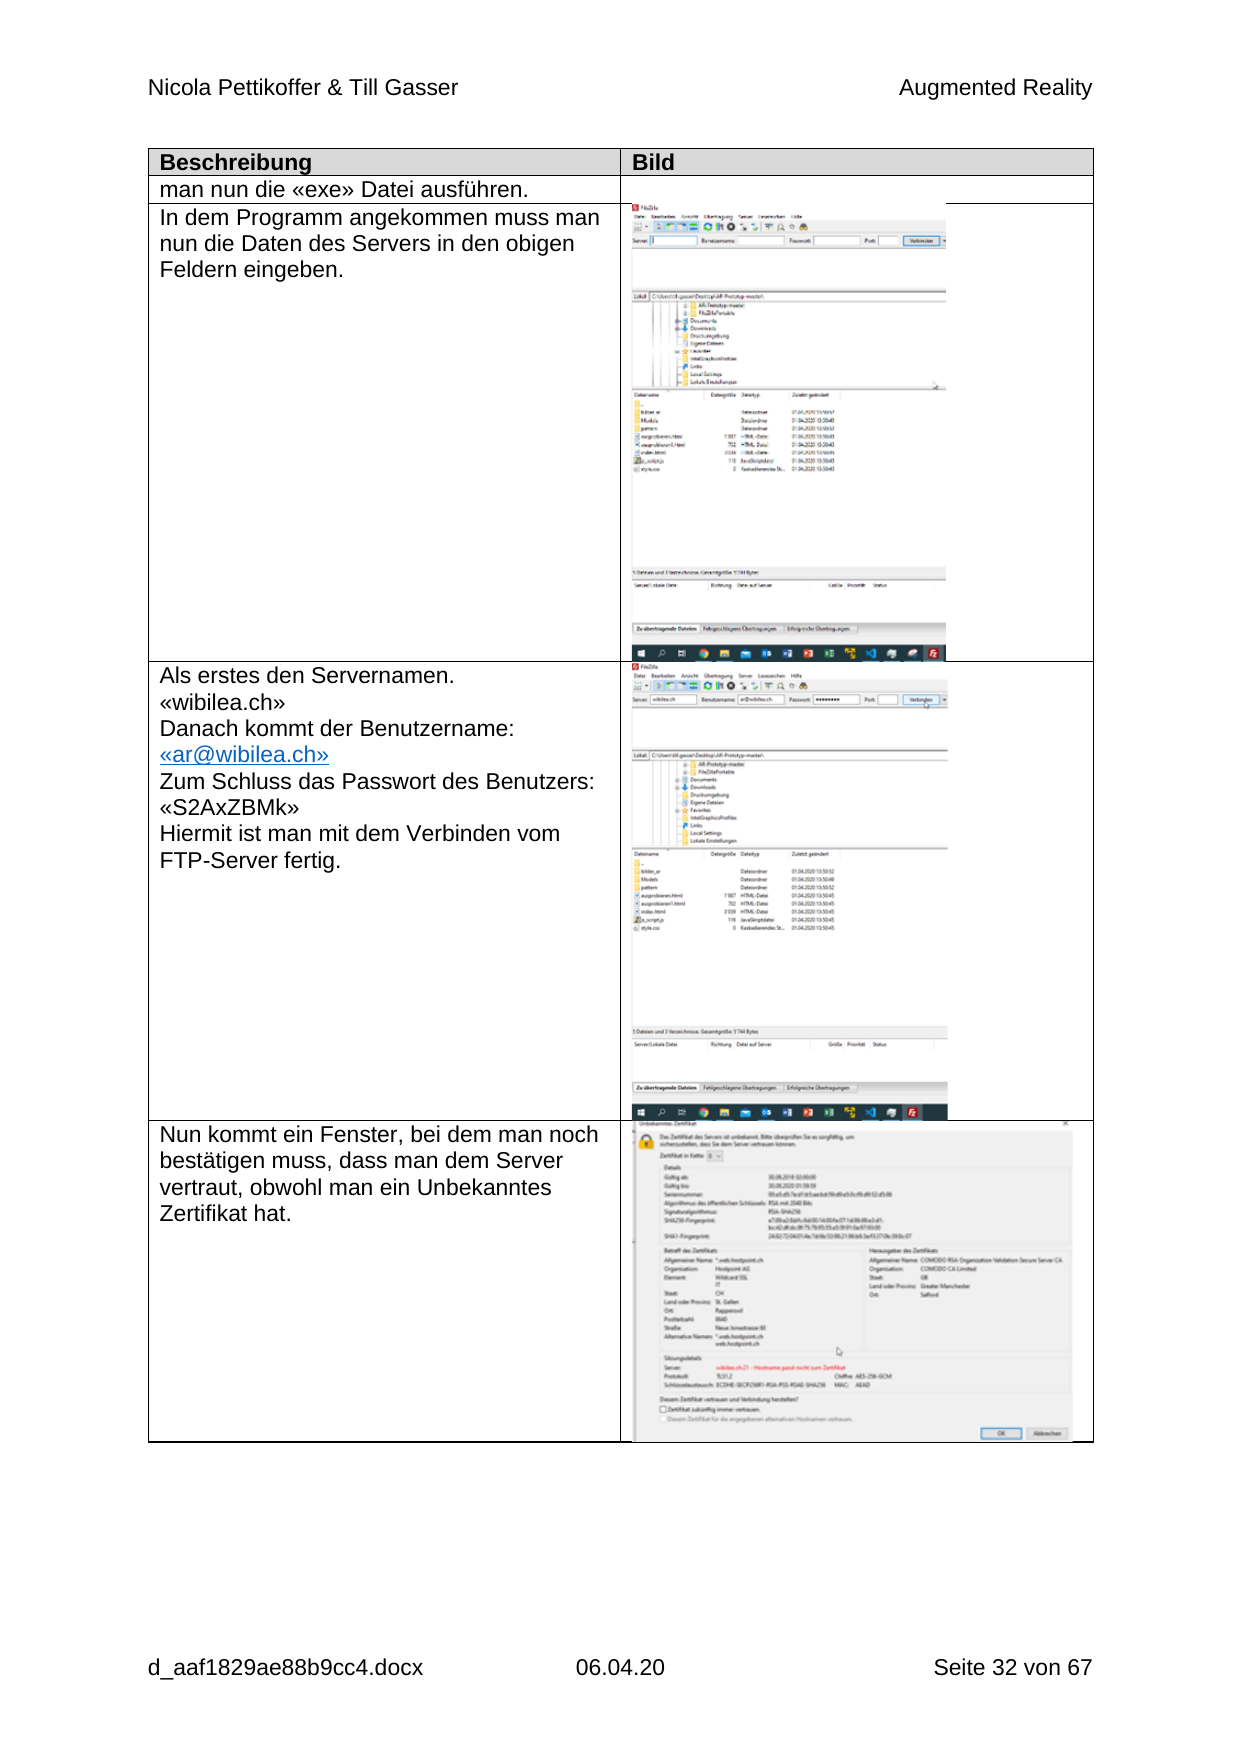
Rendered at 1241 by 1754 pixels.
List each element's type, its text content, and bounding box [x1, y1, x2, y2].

table_cell In dem Programm angekommen muss man nun die Daten des Servers in den obigen Feldern eingeben. [149, 204, 620, 661]
table_cell Als erstes den Servernamen. «wibilea.ch» Danach kommt der Benutzername: «ar@wibilea.ch» Zum Schluss das Passwort des Benutzers: «S2AxZBMk» Hiermit ist man mit dem Verbinden vom FTP-Server fertig. [149, 662, 620, 1120]
table_cell [946, 204, 1093, 661]
table_cell [621, 1121, 631, 1441]
table_cell [621, 662, 631, 1120]
picture [631, 203, 1073, 1442]
table_header Beschreibung [149, 149, 620, 175]
table_cell [1073, 1121, 1093, 1441]
table_header Bild [621, 149, 1093, 175]
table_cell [149, 176, 620, 202]
table_cell Nun kommt ein Fenster, bei dem man noch bestätigen muss, dass man dem Server vertraut, obwohl man ein Unbekanntes Zertifikat hat. [149, 1121, 620, 1441]
table_cell [621, 204, 631, 661]
table_cell [948, 662, 1093, 1120]
table_cell [621, 176, 1093, 202]
